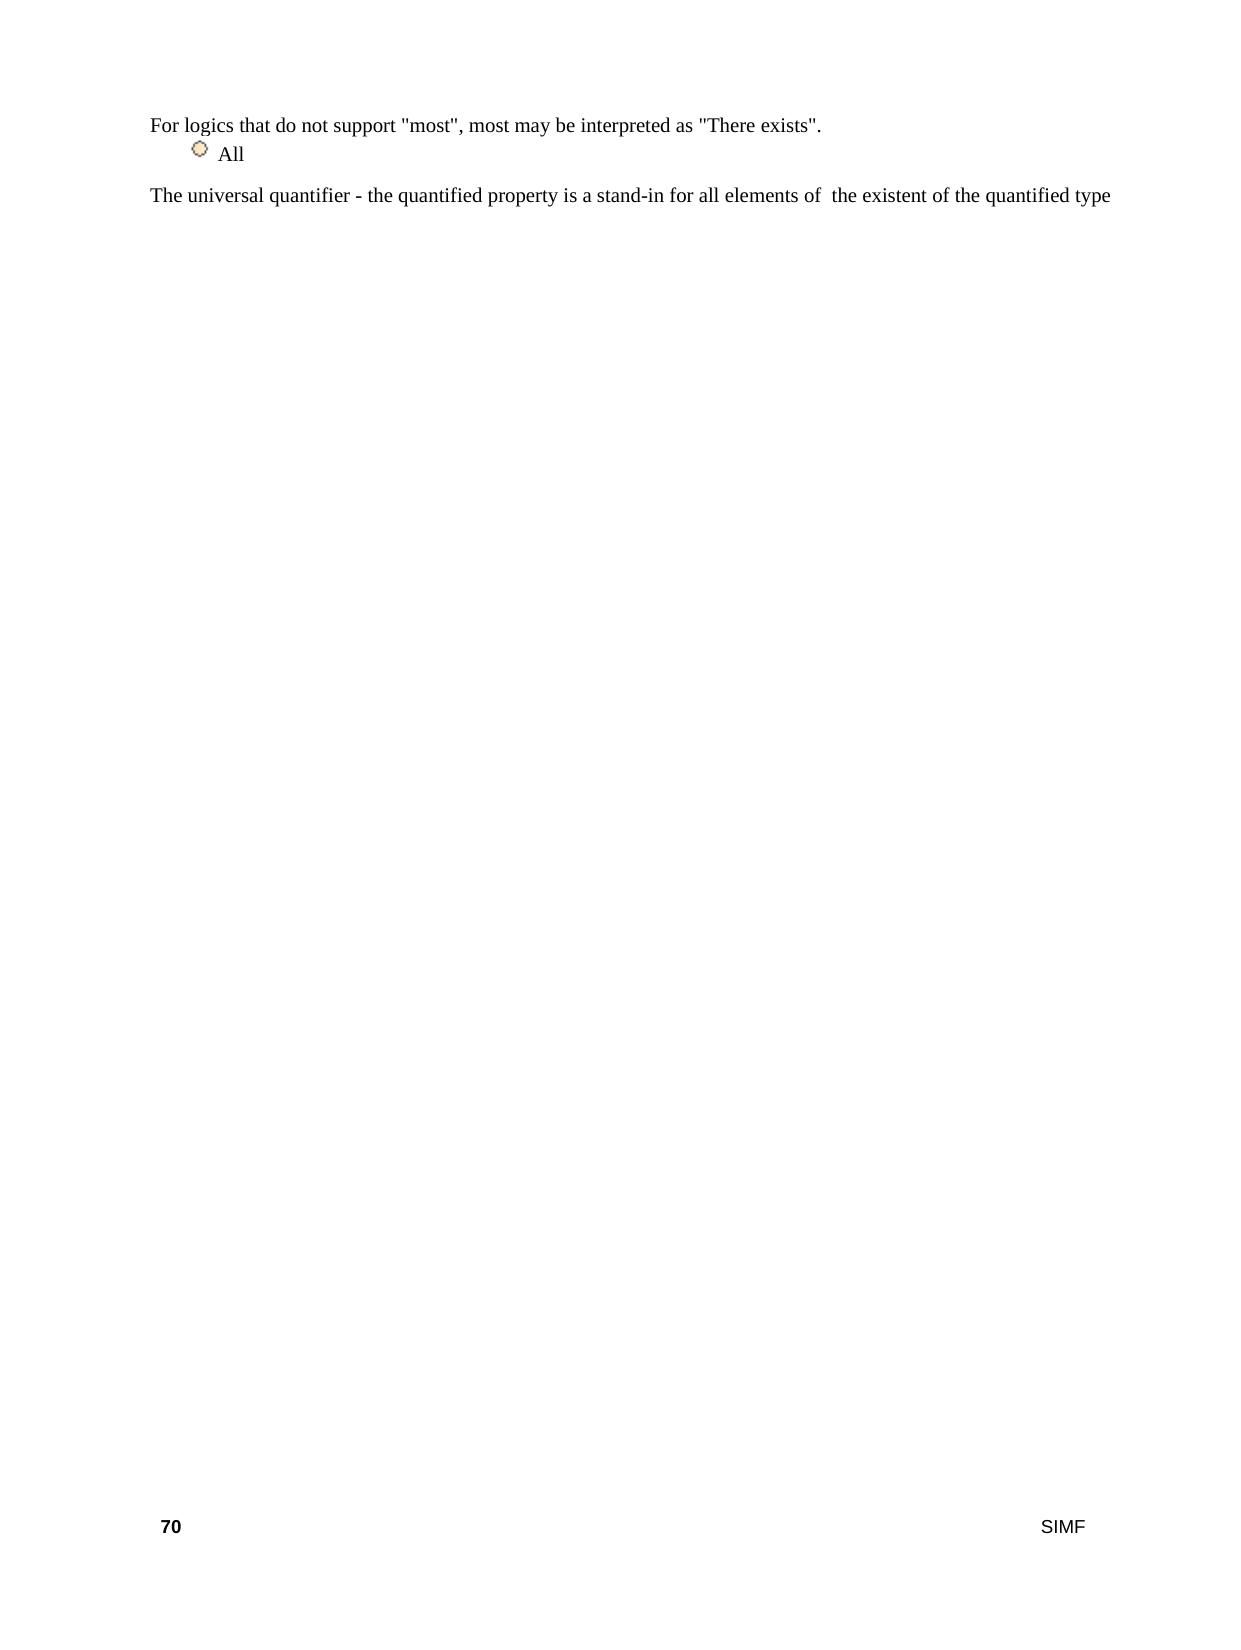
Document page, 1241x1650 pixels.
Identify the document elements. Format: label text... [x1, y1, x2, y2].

text All [187, 137, 1165, 166]
text For logics that do not support "most", most may be interpreted as "There exists". [150, 112, 1165, 137]
text The universal quantifier - the quantified property is a stand-in for all elements of the existent of the quantified type [150, 183, 1165, 207]
picture [187, 136, 213, 162]
